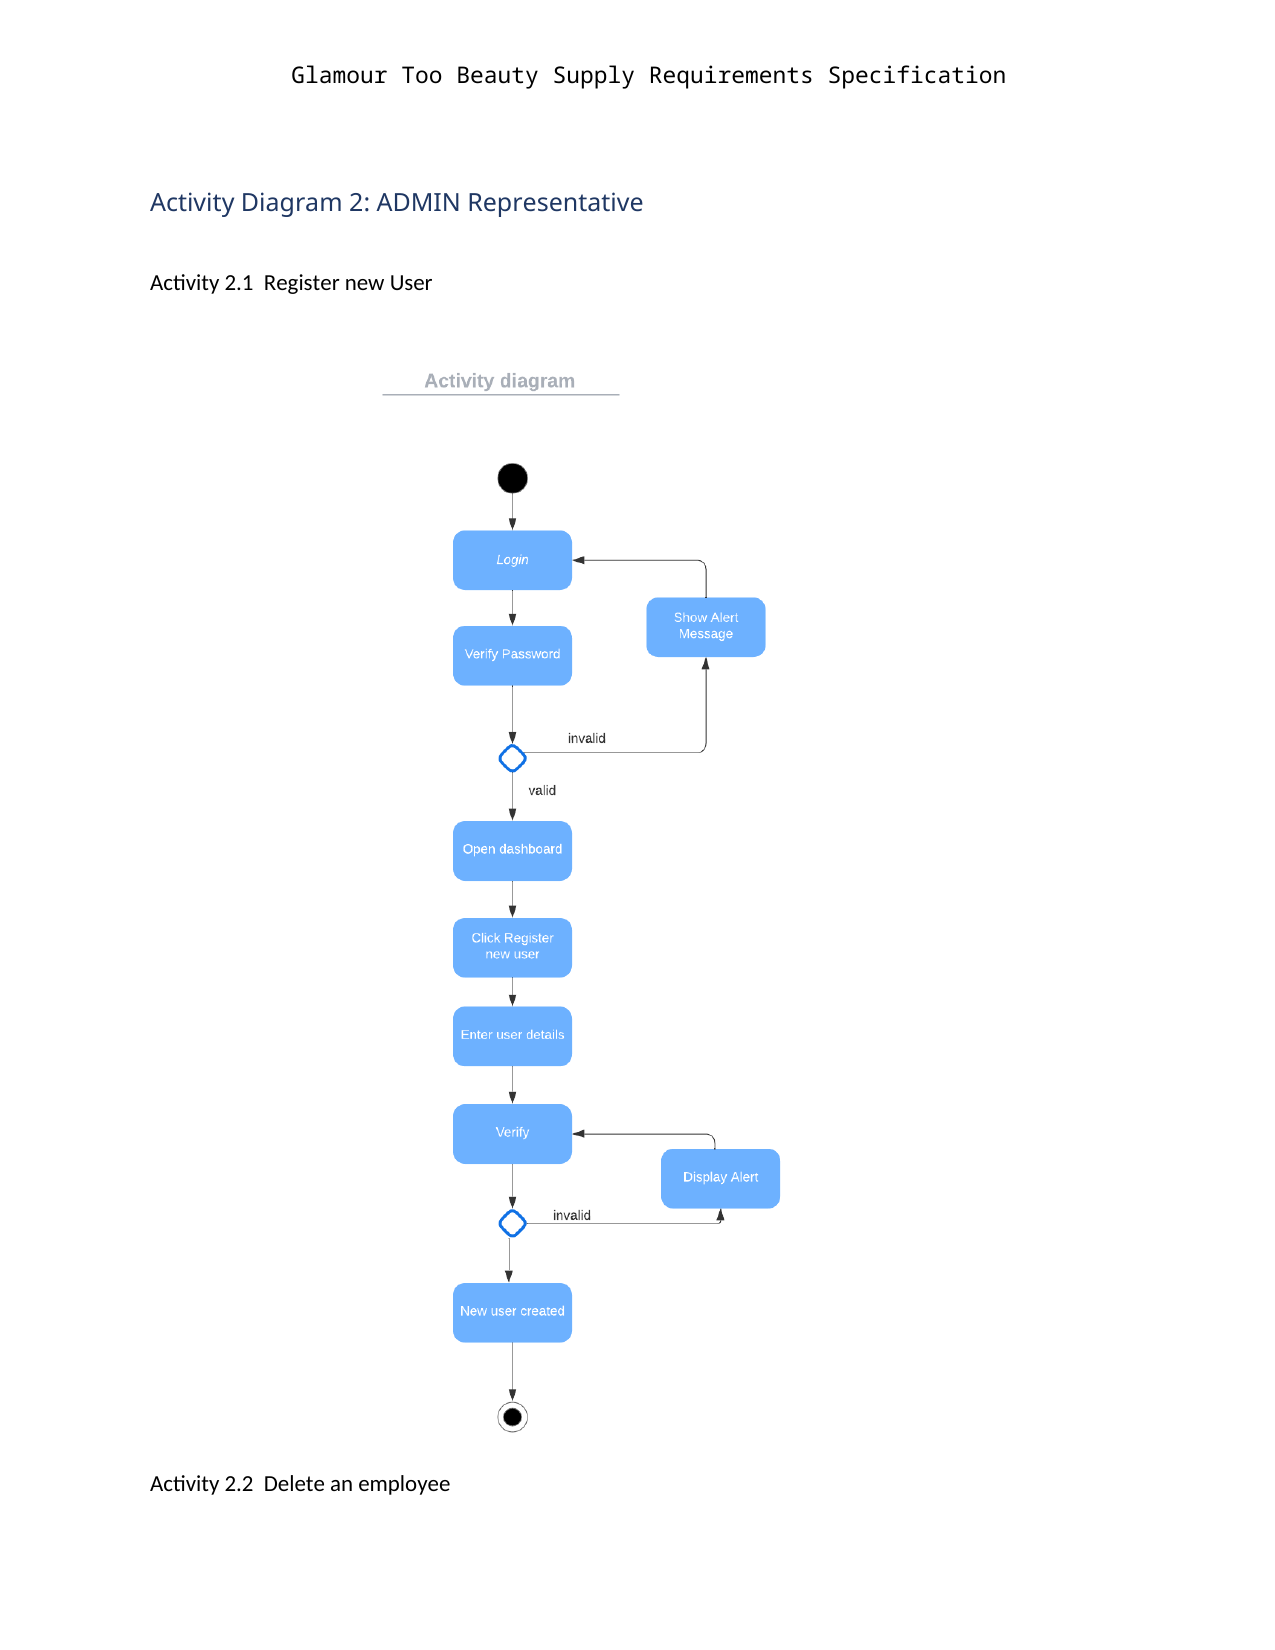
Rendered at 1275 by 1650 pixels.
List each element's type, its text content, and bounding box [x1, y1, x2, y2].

text Activity 2.2 Delete an employee [150, 1469, 1240, 1497]
text Activity 2.1 Register new User [150, 268, 1240, 296]
subtitle Activity Diagram 2: ADMIN Representative [150, 184, 1240, 218]
picture [150, 315, 971, 1451]
